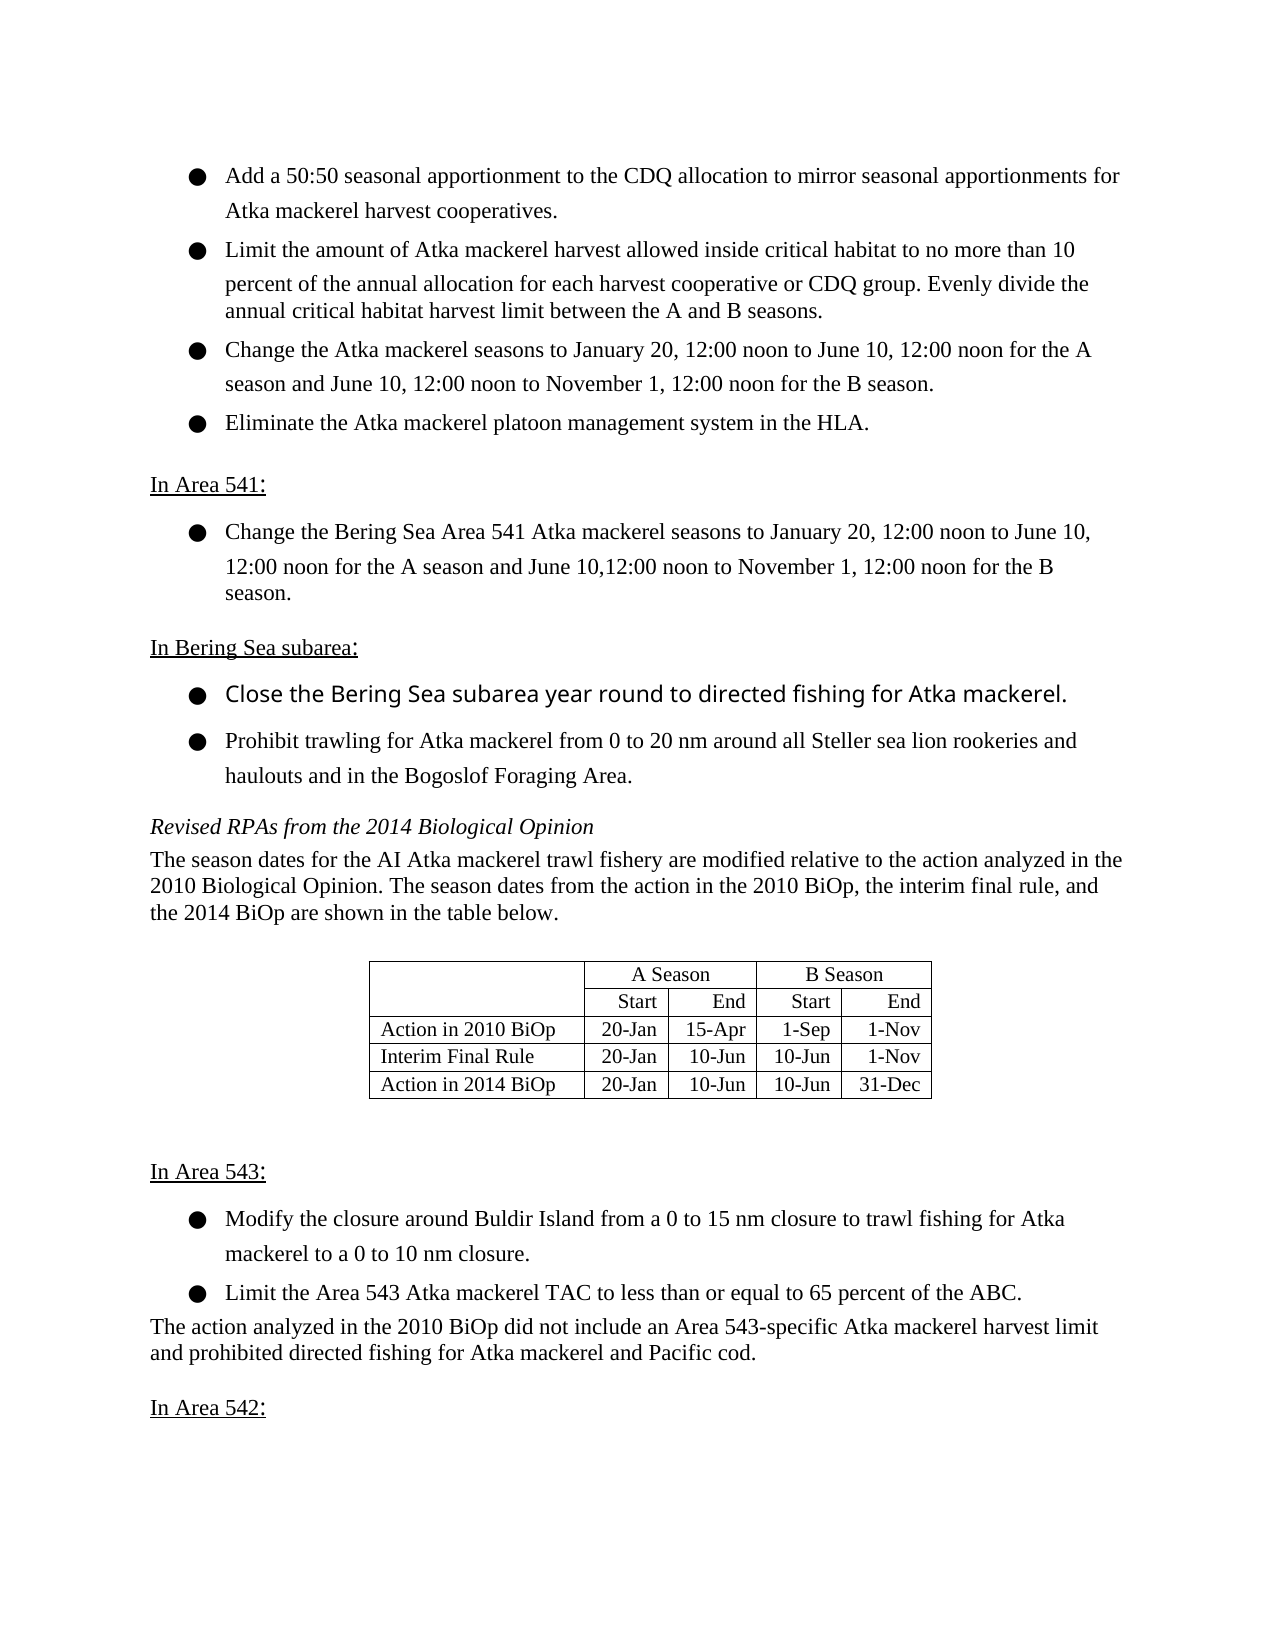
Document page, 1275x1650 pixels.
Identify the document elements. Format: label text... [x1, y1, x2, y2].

subtitle In Bering Sea subarea: [150, 631, 1125, 662]
text The action analyzed in the 2010 BiOp did not include an Area 543-specific Atka mackerel harvest limit and prohibited directed fishing for Atka mackerel and Pacific cod. [150, 1313, 1125, 1366]
table_cell 31-Dec [842, 1072, 931, 1098]
table_cell Start [757, 989, 841, 1016]
table_cell 10-Jun [757, 1072, 841, 1098]
subtitle In Area 541: [150, 468, 1125, 499]
list Change the Bering Sea Area 541 Atka mackerel seasons to January 20, 12:00 noon to June 10, 12:00 noon for the A season and June 10,12:00 noon to November 1, 12:00 noon for the B season. [187, 506, 1125, 606]
list Change the Atka mackerel seasons to January 20, 12:00 noon to June 10, 12:00 noon for the A season and June 10, 12:00 noon to November 1, 12:00 noon for the B season. [187, 323, 1125, 396]
table_header A Season [585, 962, 756, 988]
table_cell 15-Apr [669, 1017, 756, 1043]
text The season dates for the AI Atka mackerel trawl fishery are modified relative to the action analyzed in the 2010 Biological Opinion. The season dates from the action in the 2010 BiOp, the interim final rule, and the 2014 BiOp are shown in the table below. [150, 846, 1125, 925]
subtitle In Area 543: [150, 1155, 1125, 1186]
list Close the Bering Sea subarea year round to directed fishing for Atka mackerel. [187, 668, 1125, 715]
subtitle In Area 542: [150, 1391, 1125, 1422]
list Eliminate the Atka mackerel platoon management system in the HLA. [187, 396, 1125, 443]
table_cell Interim Final Rule [370, 1044, 584, 1071]
table_cell 10-Jun [757, 1044, 841, 1071]
table_cell 20-Jan [585, 1044, 668, 1071]
table_cell 1-Nov [842, 1044, 931, 1071]
table_cell 20-Jan [585, 1072, 668, 1098]
table_cell End [842, 989, 931, 1016]
list Add a 50:50 seasonal apportionment to the CDQ allocation to mirror seasonal apportionments for Atka mackerel harvest cooperatives. [187, 150, 1125, 223]
list Modify the closure around Buldir Island from a 0 to 15 nm closure to trawl fishing for Atka mackerel to a 0 to 10 nm closure. [187, 1193, 1125, 1266]
list Limit the amount of Atka mackerel harvest allowed inside critical habitat to no more than 10 percent of the annual allocation for each harvest cooperative or CDQ group. Evenly divide the annual critical habitat harvest limit between the A and B seasons. [187, 223, 1125, 323]
table_cell Action in 2014 BiOp [370, 1072, 584, 1098]
table_cell 10-Jun [669, 1044, 756, 1071]
table_header [370, 962, 584, 1016]
table_cell Action in 2010 BiOp [370, 1017, 584, 1043]
list Limit the Area 543 Atka mackerel TAC to less than or equal to 65 percent of the ABC. [187, 1266, 1125, 1313]
table_header B Season [757, 962, 931, 988]
table_cell 1-Nov [842, 1017, 931, 1043]
table_cell 10-Jun [669, 1072, 756, 1098]
table_cell 20-Jan [585, 1017, 668, 1043]
subtitle Revised RPAs from the 2014 Biological Opinion [150, 813, 1125, 840]
table_cell Start [585, 989, 668, 1016]
table_cell End [669, 989, 756, 1016]
table_cell 1-Sep [757, 1017, 841, 1043]
list Prohibit trawling for Atka mackerel from 0 to 20 nm around all Steller sea lion rookeries and haulouts and in the Bogoslof Foraging Area. [187, 715, 1125, 788]
